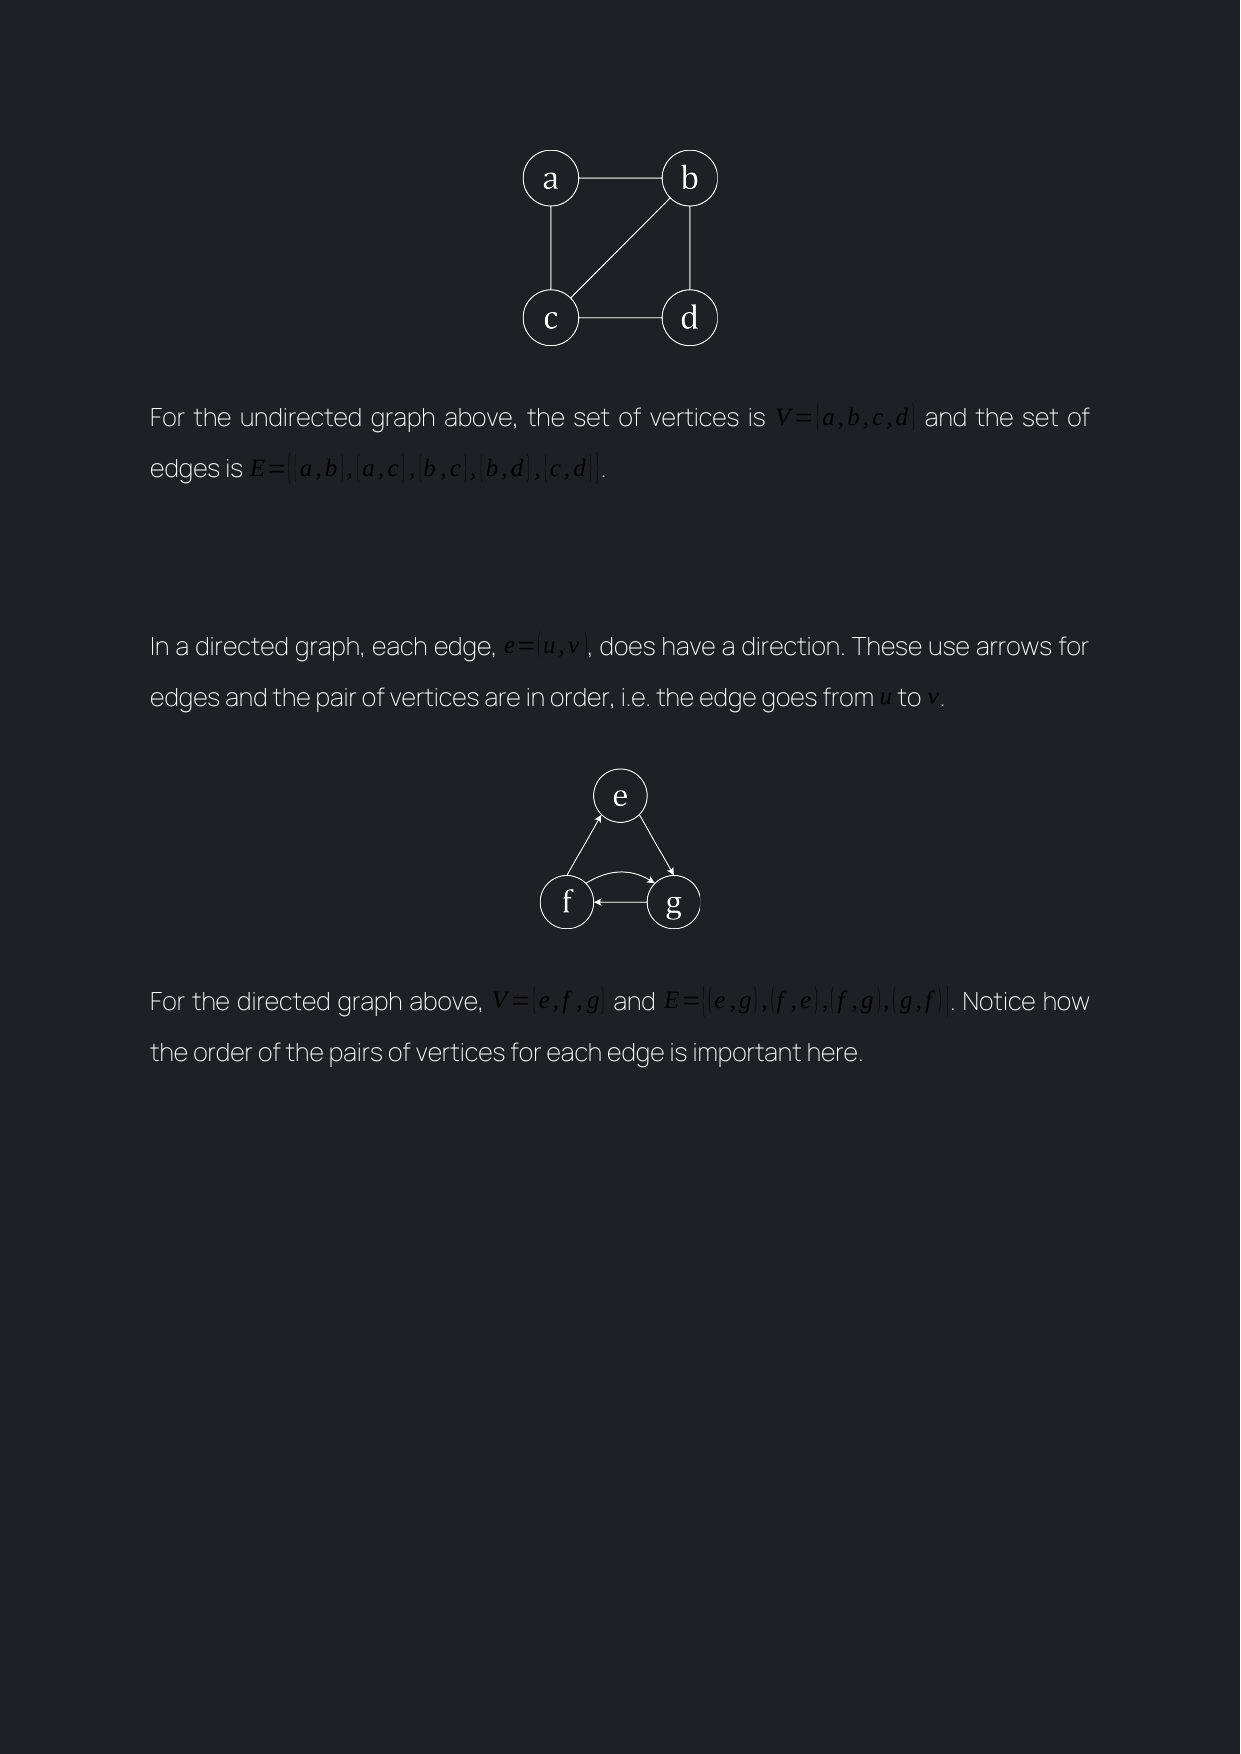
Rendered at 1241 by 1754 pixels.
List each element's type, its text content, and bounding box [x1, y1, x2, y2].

text For the undirected graph above, the set of vertices is and the set of edges is . [150, 400, 1090, 485]
picture [522, 150, 718, 346]
picture [539, 768, 701, 929]
text In a directed graph, each edge, , does have a direction. These use arrows for edges and the pair of vertices are in order, i.e. the edge goes from to . [150, 628, 1090, 714]
text For the directed graph above, and . Notice how the order of the pairs of vertices for each edge is important here. [150, 983, 1090, 1069]
